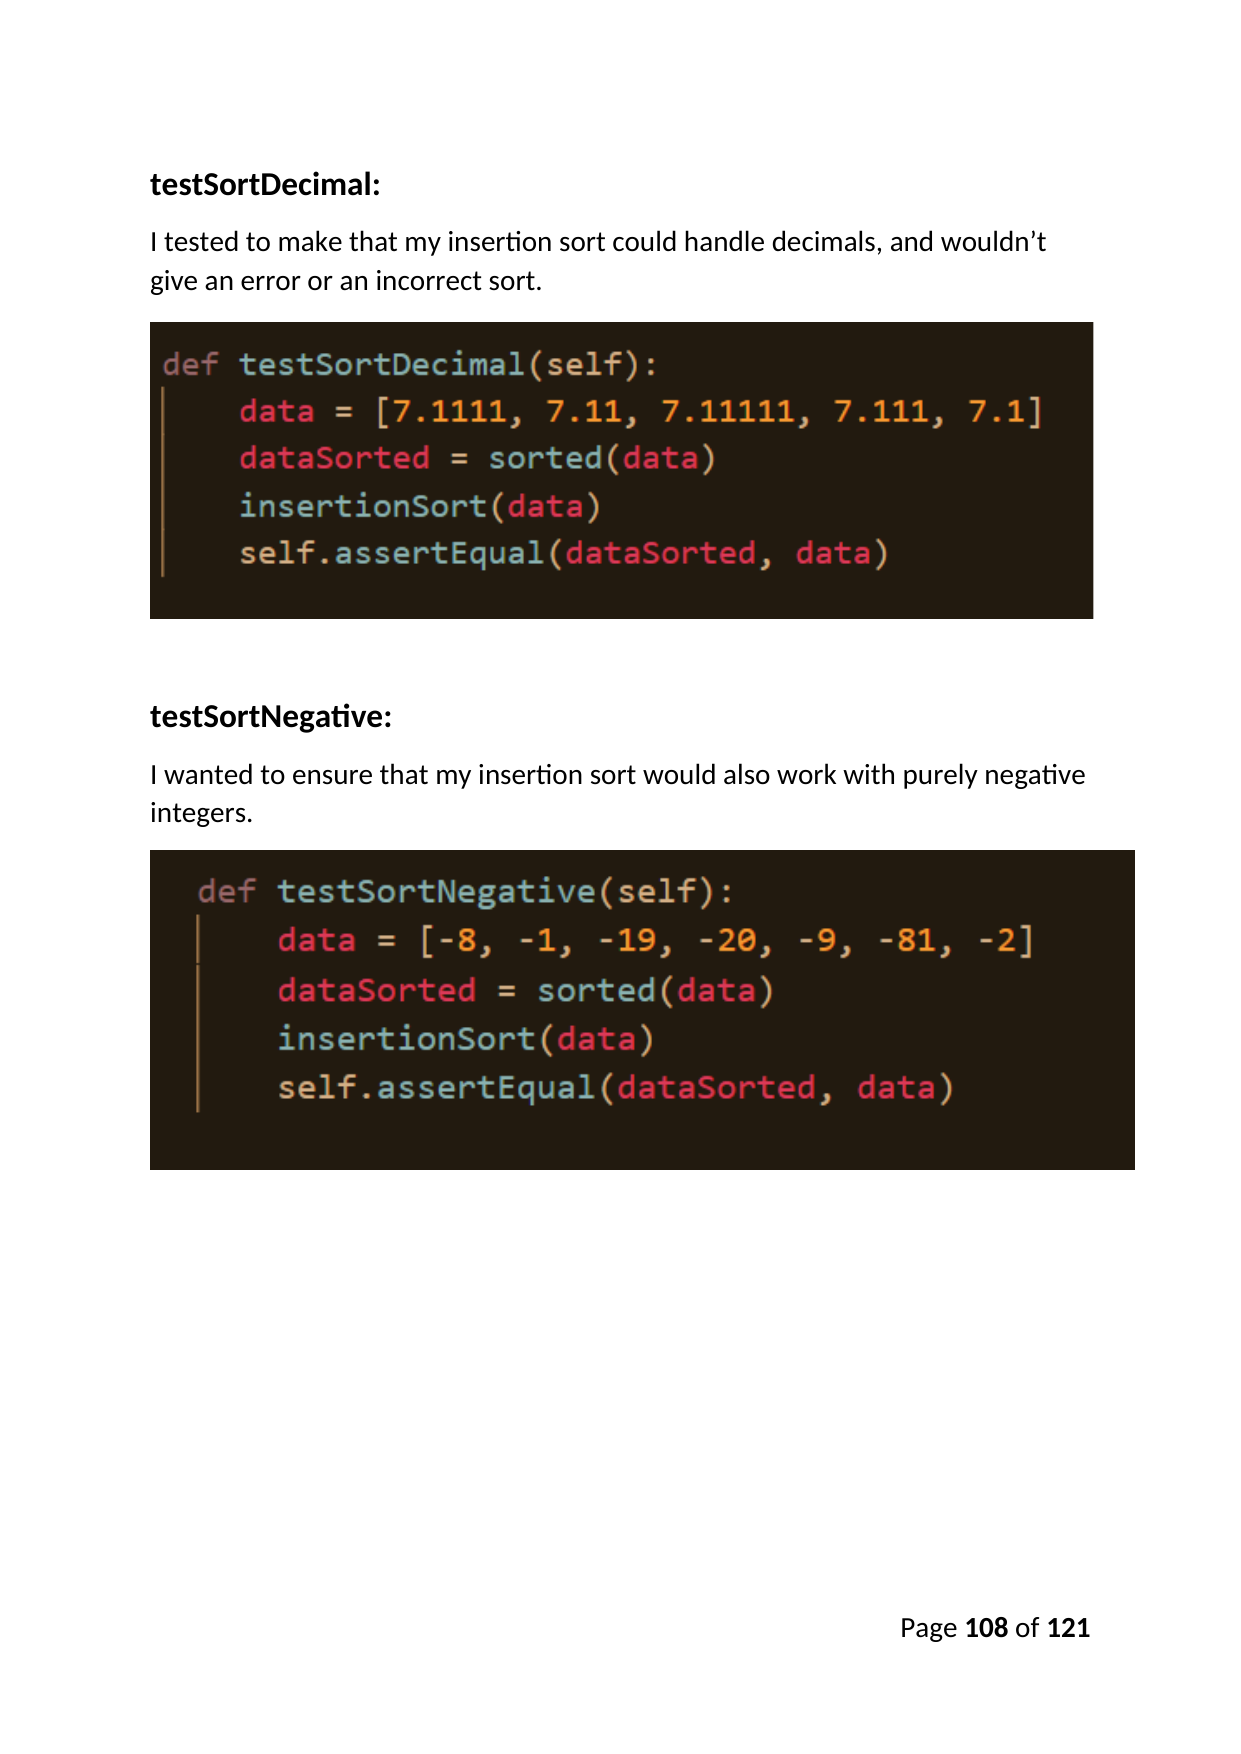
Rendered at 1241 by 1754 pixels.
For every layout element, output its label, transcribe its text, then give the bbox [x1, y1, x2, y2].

subtitle testSortNegative: [150, 696, 1090, 736]
subtitle testSortDecimal: [150, 162, 1090, 203]
text I wanted to ensure that my insertion sort would also work with purely negative integers. [150, 756, 1090, 830]
picture [150, 850, 1135, 1170]
text I tested to make that my insertion sort could handle decimals, and wouldn’t give an error or an incorrect sort. [150, 223, 1090, 297]
picture [150, 322, 1094, 619]
